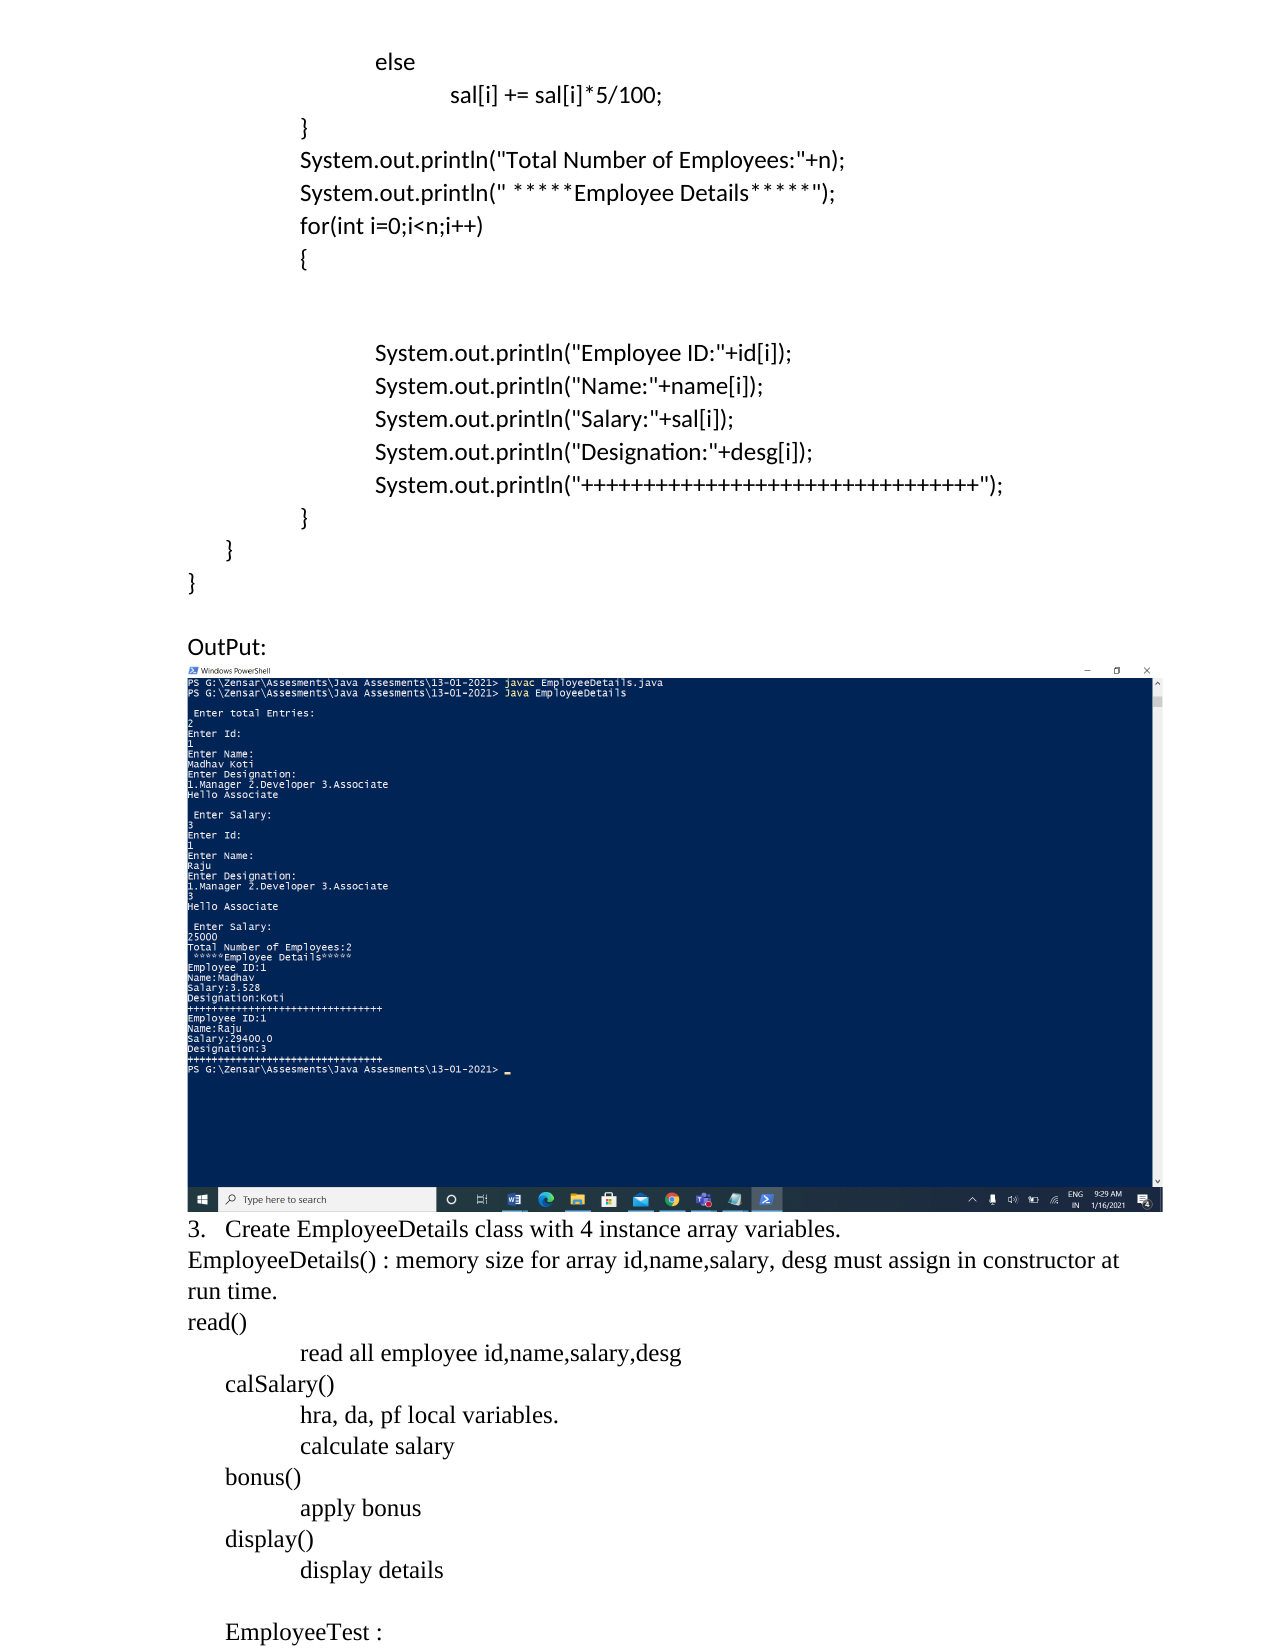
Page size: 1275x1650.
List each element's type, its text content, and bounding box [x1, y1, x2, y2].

text System.out.println("Employee ID:"+id[i]); [187, 337, 1125, 368]
text bonus() [150, 1462, 1125, 1491]
picture [187, 663, 1163, 1212]
list Create EmployeeDetails class with 4 instance array variables. [187, 1214, 1125, 1243]
text System.out.println("++++++++++++++++++++++++++++++++"); [187, 469, 1125, 499]
text { [187, 243, 1125, 274]
text apply bonus [150, 1493, 1125, 1522]
text EmployeeTest : [150, 1617, 1125, 1646]
text } [187, 112, 1125, 142]
text for(int i=0;i<n;i++) [187, 210, 1125, 241]
text } [187, 567, 1125, 598]
text else [187, 46, 1125, 76]
text hra, da, pf local variables. [150, 1400, 1125, 1429]
text OutPut: [187, 631, 1125, 663]
text display() [150, 1524, 1125, 1553]
text calSalary() [150, 1369, 1125, 1398]
text calculate salary [150, 1431, 1125, 1460]
text } [187, 502, 1125, 532]
text System.out.println("Designation:"+desg[i]); [187, 436, 1125, 466]
text } [187, 534, 1125, 565]
text System.out.println(" *****Employee Details*****"); [187, 177, 1125, 208]
text EmployeeDetails() : memory size for array id,name,salary, desg must assign in constructor at run time. [187, 1245, 1125, 1305]
text System.out.println("Name:"+name[i]); [187, 370, 1125, 401]
text System.out.println("Total Number of Employees:"+n); [187, 144, 1125, 175]
text System.out.println("Salary:"+sal[i]); [187, 403, 1125, 433]
text display details [150, 1555, 1125, 1584]
text sal[i] += sal[i]*5/100; [187, 79, 1125, 109]
text read all employee id,name,salary,desg [150, 1338, 1125, 1367]
text read() [150, 1307, 1125, 1336]
